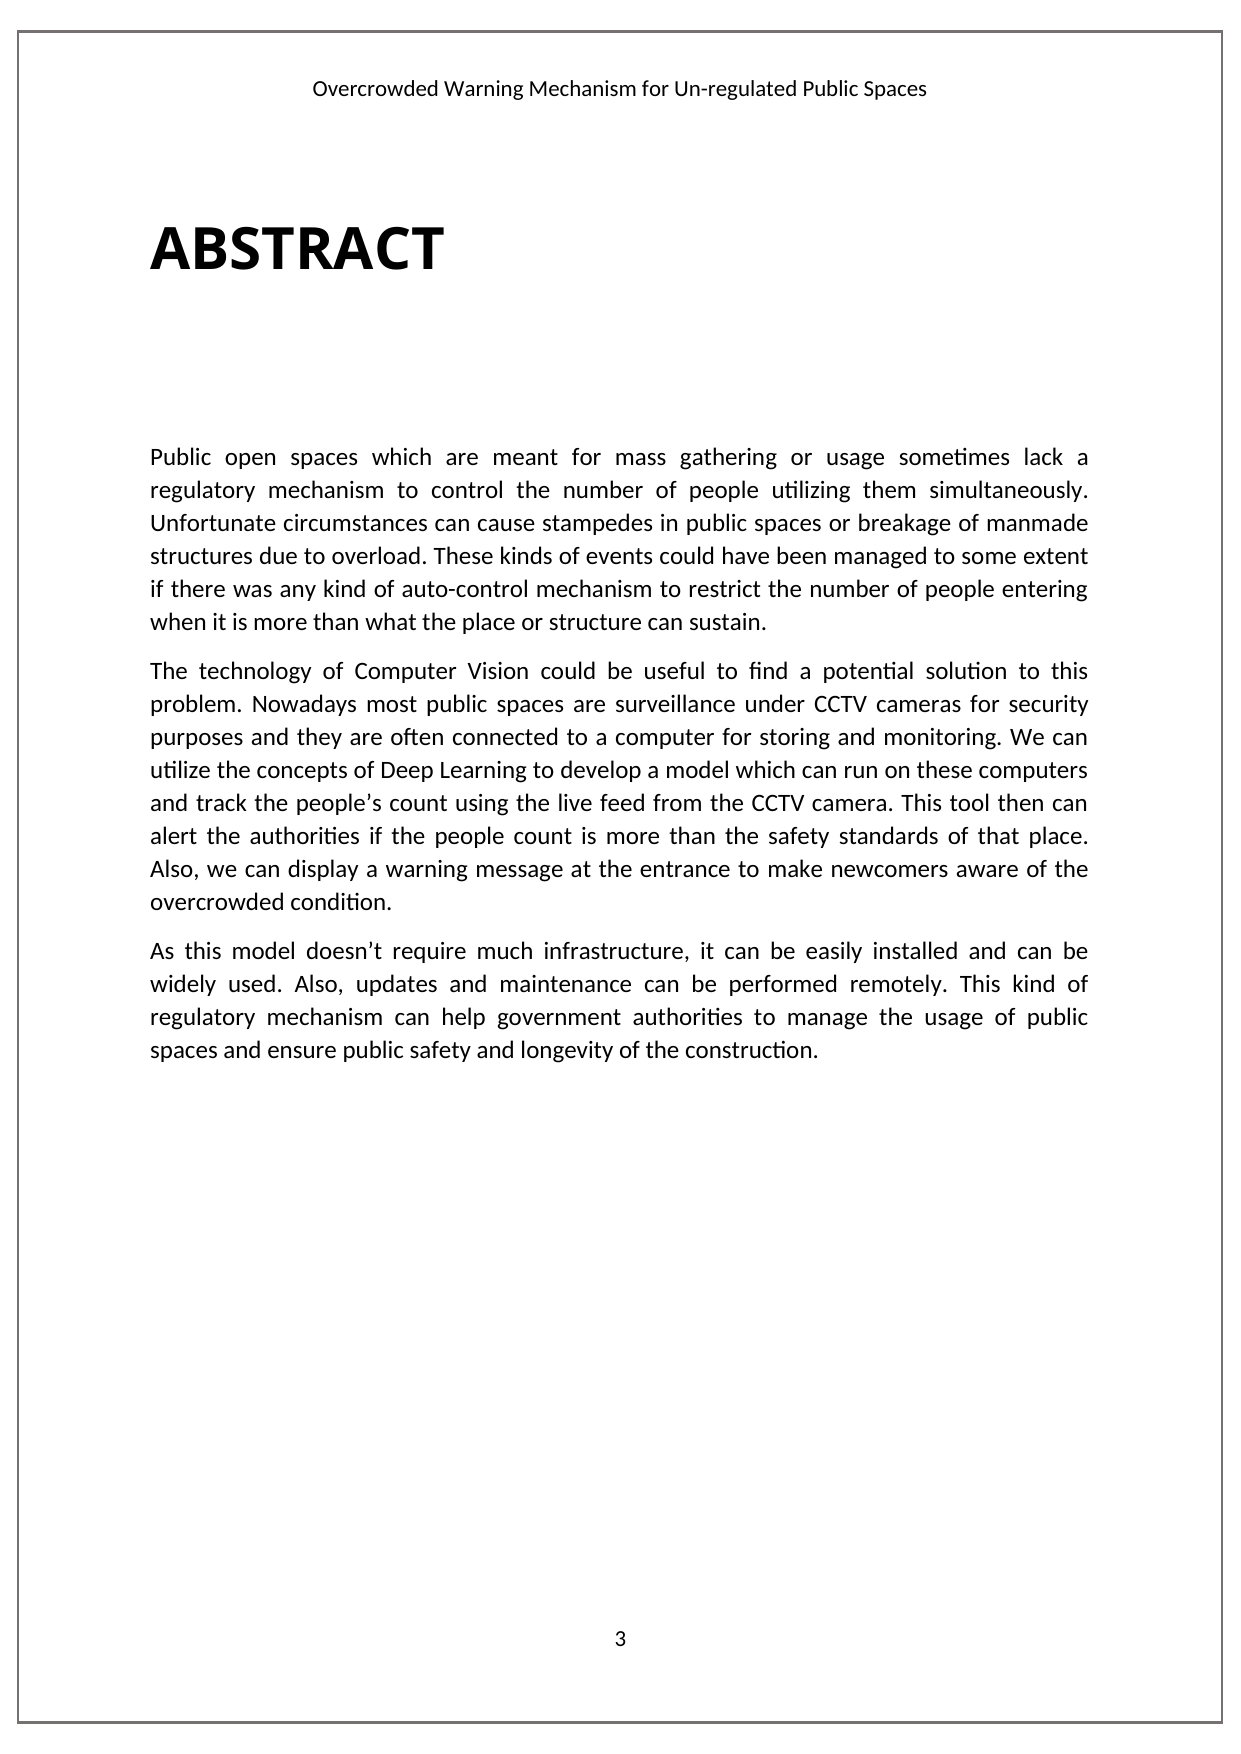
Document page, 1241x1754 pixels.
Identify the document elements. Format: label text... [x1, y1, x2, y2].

text The technology of Computer Vision could be useful to find a potential solution to this problem. Nowadays most public spaces are surveillance under CCTV cameras for security purposes and they are often connected to a computer for storing and monitoring. We can utilize the concepts of Deep Learning to develop a model which can run on these computers and track the people’s count using the live feed from the CCTV camera. This tool then can alert the authorities if the people count is more than the safety standards of that place. Also, we can display a warning message at the entrance to make newcomers aware of the overcrowded condition. [150, 656, 1090, 916]
subtitle ABSTRACT [150, 207, 1090, 286]
text Public open spaces which are meant for mass gathering or usage sometimes lack a regulatory mechanism to control the number of people utilizing them simultaneously. Unfortunate circumstances can cause stampedes in public spaces or breakage of manmade structures due to overload. These kinds of events could have been managed to some extent if there was any kind of auto-control mechanism to restrict the number of people entering when it is more than what the place or structure can sustain. [150, 441, 1090, 636]
text As this model doesn’t require much infrastructure, it can be easily installed and can be widely used. Also, updates and maintenance can be performed remotely. This kind of regulatory mechanism can help government authorities to manage the usage of public spaces and ensure public safety and longevity of the construction. [150, 936, 1090, 1065]
